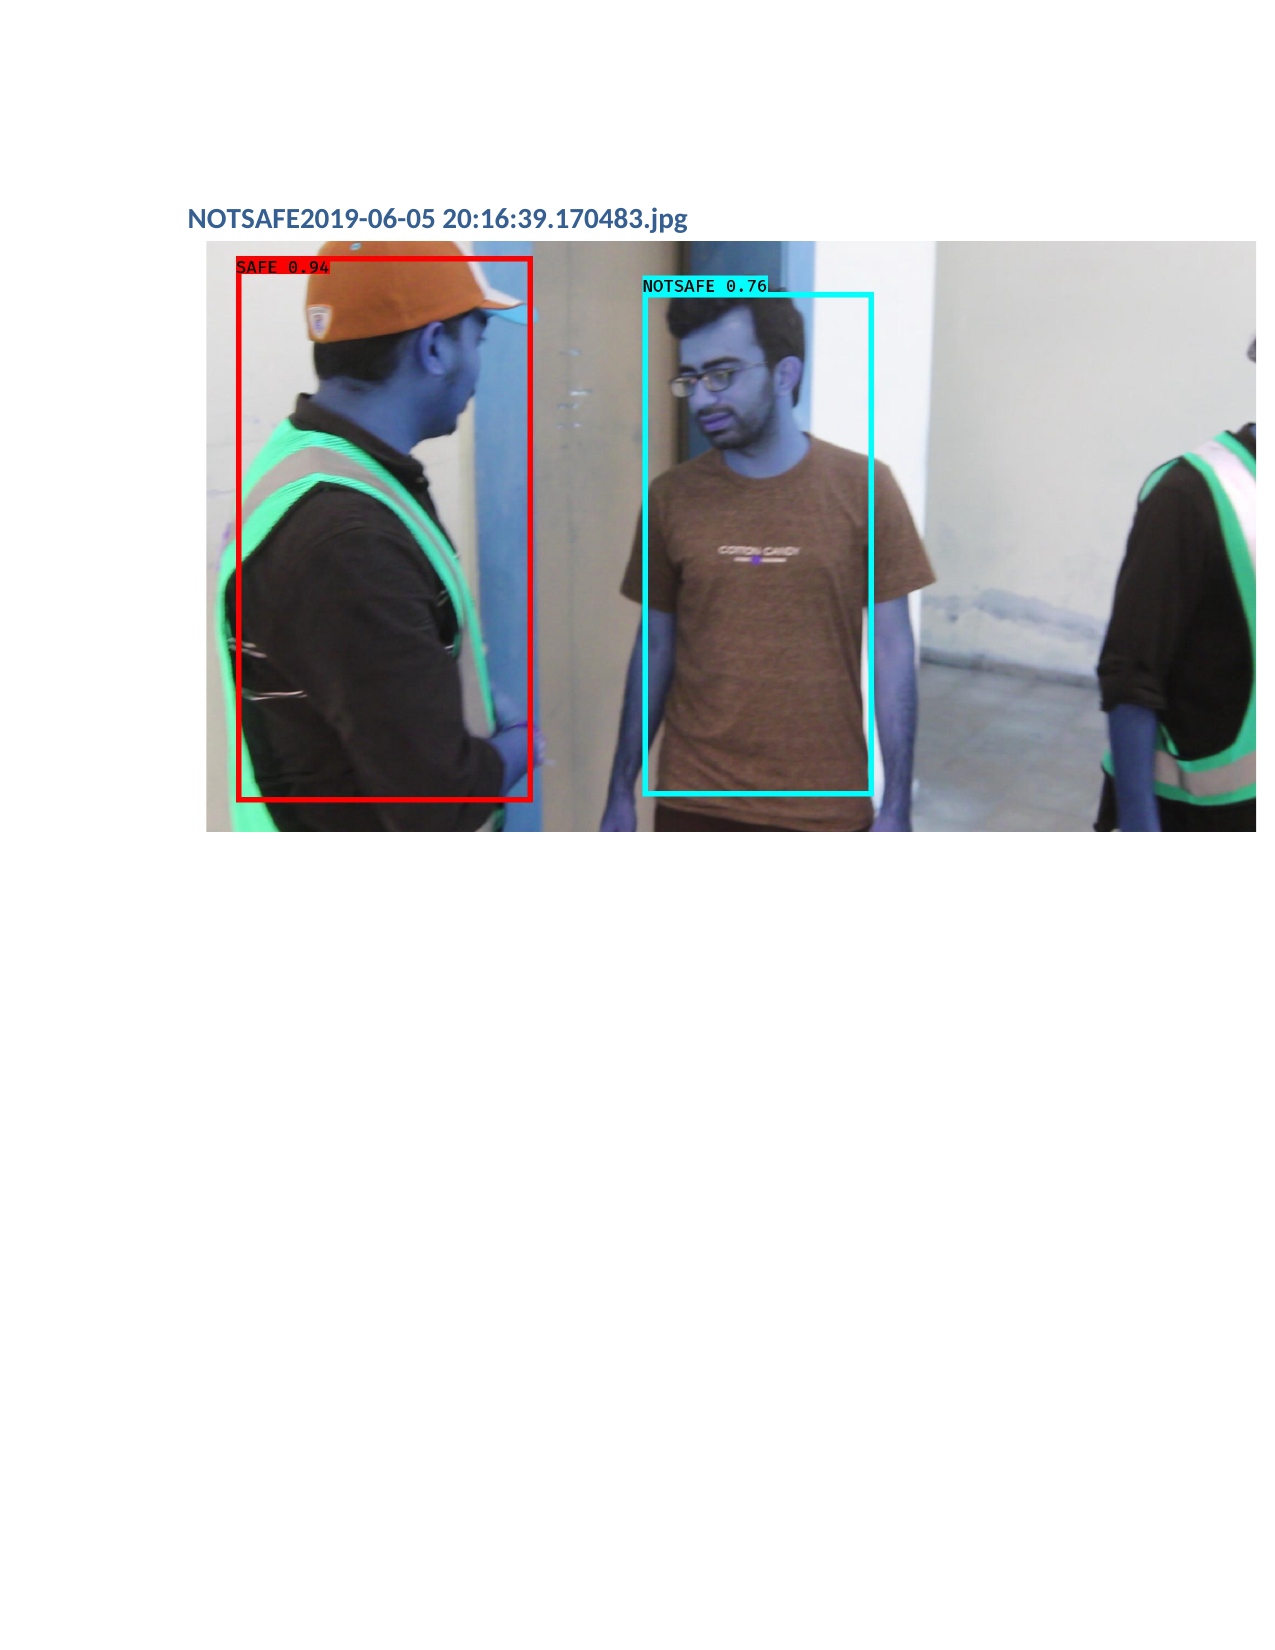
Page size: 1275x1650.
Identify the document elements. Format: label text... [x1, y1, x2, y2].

picture [206, 241, 1257, 832]
subtitle NOTSAFE2019-06-05 20:16:39.170483.jpg [187, 200, 1087, 236]
